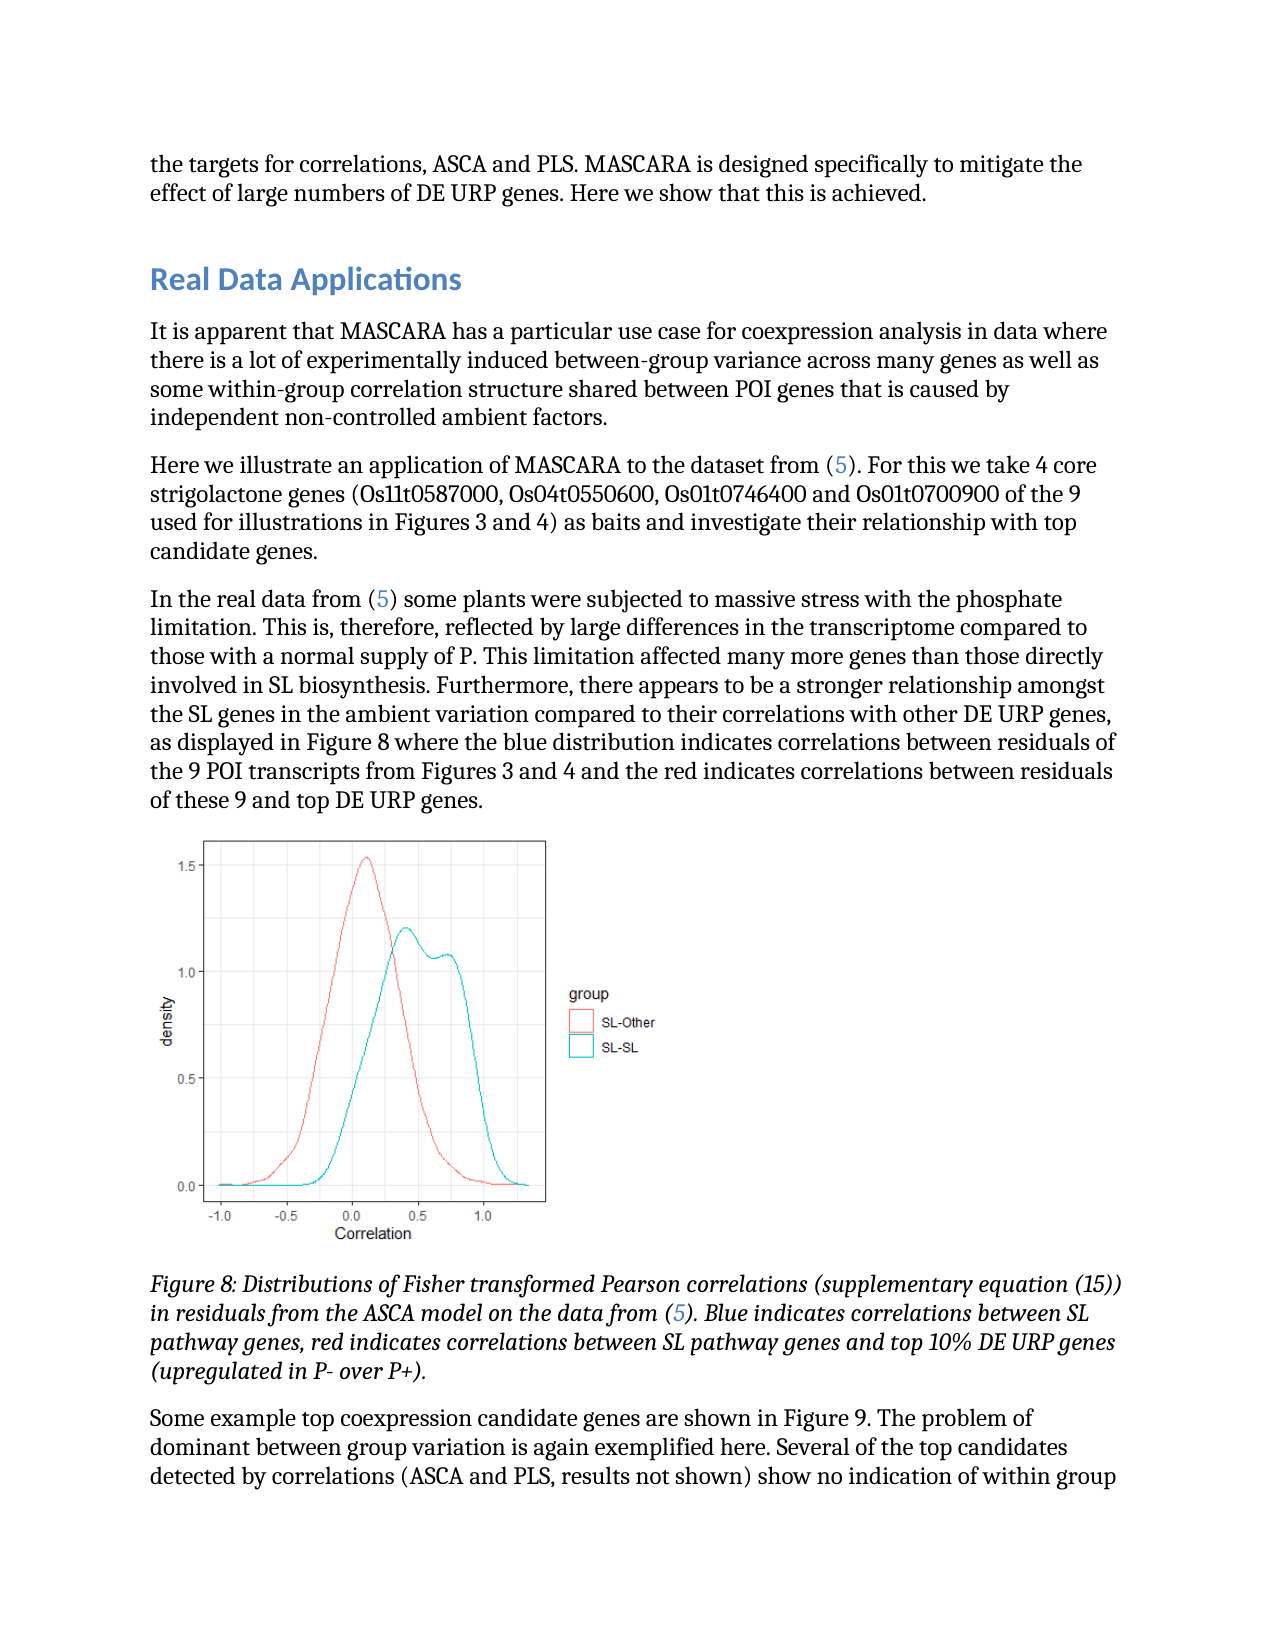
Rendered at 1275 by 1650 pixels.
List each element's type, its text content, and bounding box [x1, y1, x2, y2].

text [150, 1404, 1125, 1490]
text It is apparent that MASCARA has a particular use case for coexpression analysis in data where there is a lot of experimentally induced between-group variance across many genes as well as some within-group correlation structure shared between POI genes that is caused by independent non-controlled ambient factors. [150, 317, 1125, 432]
text In the real data from (5) some plants were subjected to massive stress with the phosphate limitation. This is, therefore, reflected by large differences in the transcriptome compared to those with a normal supply of P. This limitation affected many more genes than those directly involved in SL biosynthesis. Furthermore, there appears to be a stronger relationship amongst the SL genes in the ambient variation compared to their correlations with other DE URP genes, as displayed in Figure 8 where the blue distribution indicates correlations between residuals of the 9 POI transcripts from Figures 3 and 4 and the red indicates correlations between residuals of these 9 and top DE URP genes. [150, 584, 1125, 814]
text Figure 8: Distributions of Fisher transformed Pearson correlations (supplementary equation (15)) in residuals from the ASCA model on the data from (5). Blue indicates correlations between SL pathway genes, red indicates correlations between SL pathway genes and top 10% DE URP genes (upregulated in P- over P+). [150, 1270, 1125, 1385]
picture [150, 833, 671, 1250]
subtitle Real Data Applications [150, 257, 1125, 298]
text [150, 150, 1125, 207]
text Here we illustrate an application of MASCARA to the dataset from (5). For this we take 4 core strigolactone genes (Os11t0587000, Os04t0550600, Os01t0746400 and Os01t0700900 of the 9 used for illustrations in Figures 3 and 4) as baits and investigate their relationship with top candidate genes. [150, 451, 1125, 566]
